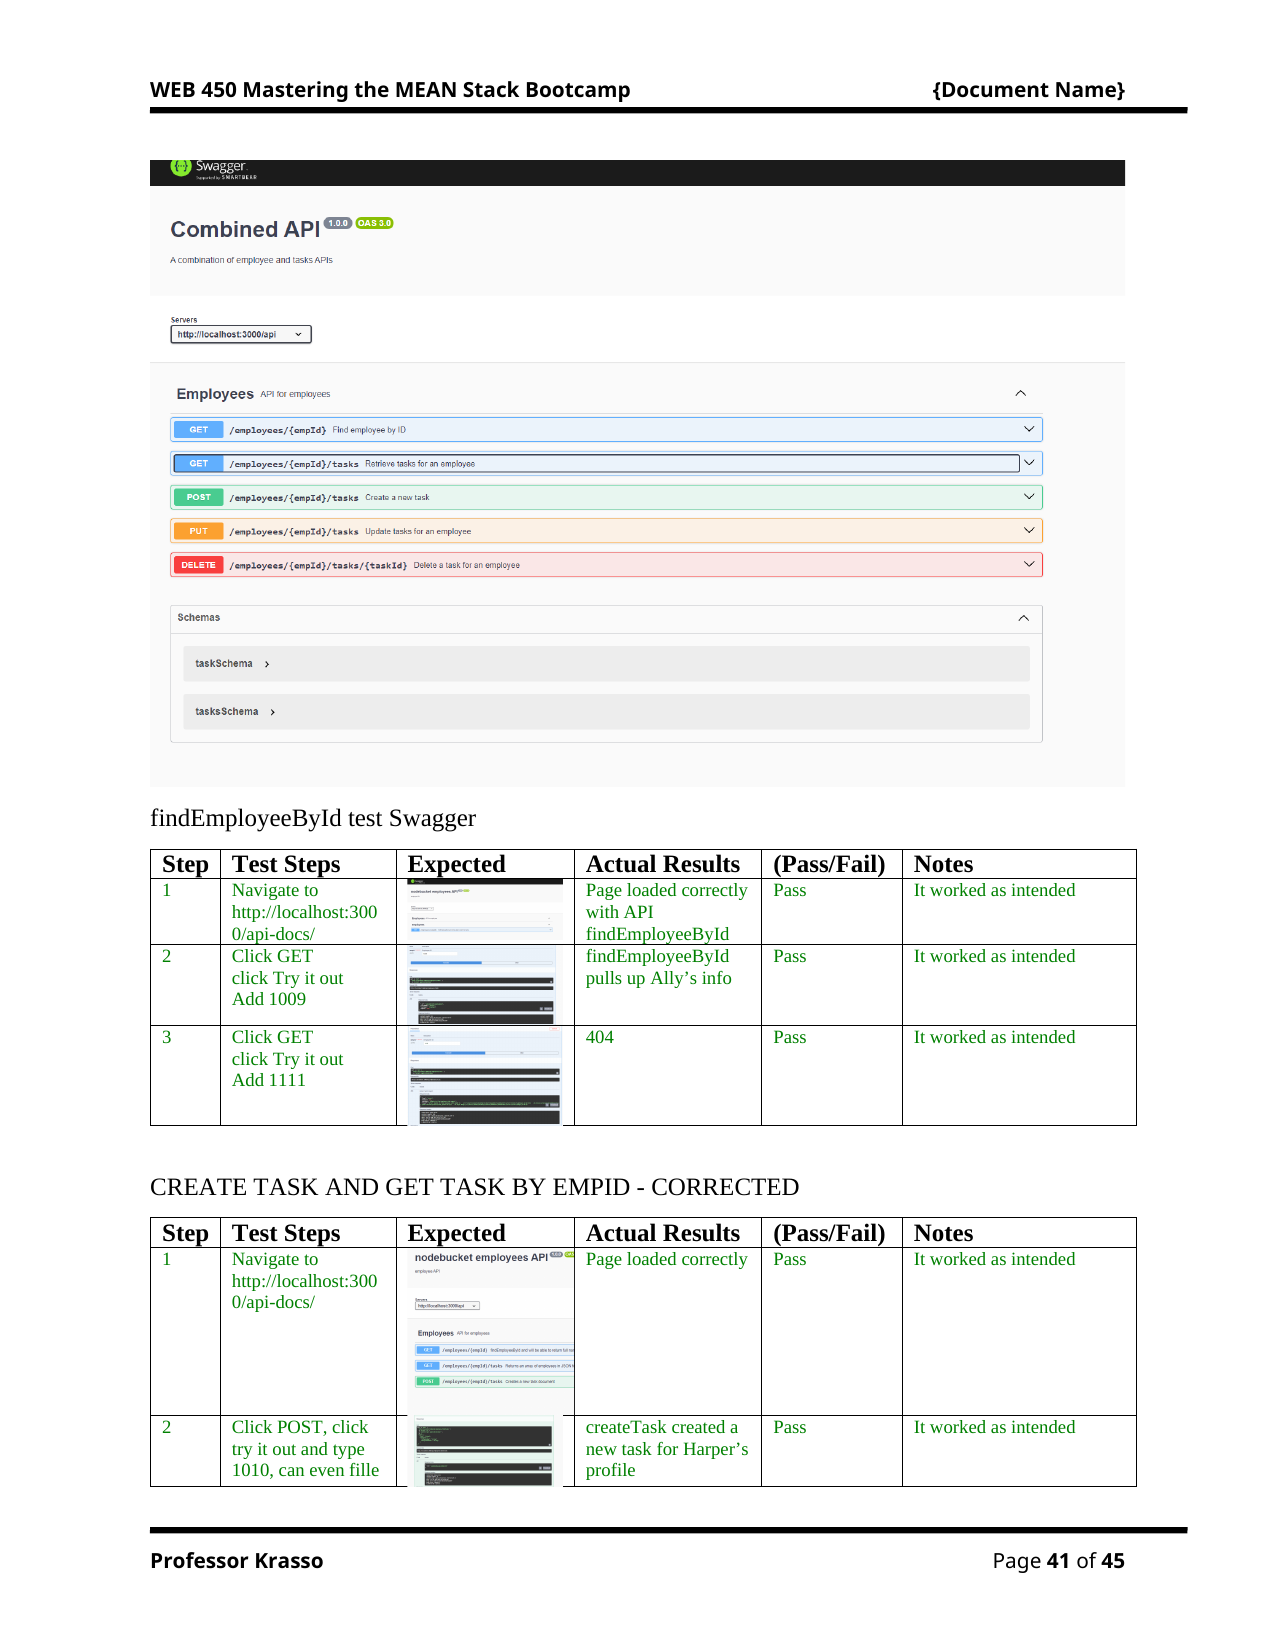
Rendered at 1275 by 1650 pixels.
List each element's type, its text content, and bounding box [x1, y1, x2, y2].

table_cell [563, 1026, 574, 1125]
table_cell 404 [575, 1026, 761, 1125]
picture [407, 1248, 575, 1487]
table_cell [397, 945, 407, 1025]
picture [407, 945, 563, 1025]
table_header Test Steps [221, 1218, 396, 1247]
table_cell findEmployeeById pulls up Ally’s info [575, 945, 761, 1025]
table_header Actual Results [575, 1218, 761, 1247]
table_header Notes [903, 850, 1136, 878]
table_cell Pass [762, 1248, 902, 1415]
table_cell Pass [762, 1416, 902, 1486]
table_header Step [151, 1218, 220, 1247]
table_cell It worked as intended [903, 1026, 1136, 1125]
picture [407, 1026, 563, 1126]
table_cell Page loaded correctly with API findEmployeeById [575, 879, 761, 944]
table_cell Pass [762, 945, 902, 1025]
table_header Actual Results [575, 850, 761, 878]
table_header Expected [397, 850, 574, 878]
table_cell It worked as intended [903, 945, 1136, 1025]
text findEmployeeById test Swagger [150, 803, 1125, 832]
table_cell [575, 1416, 761, 1486]
table_cell [563, 945, 574, 1025]
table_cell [221, 1416, 396, 1486]
table_cell It worked as intended [903, 879, 1136, 944]
table_header Test Steps [221, 850, 396, 878]
table_cell 1 [151, 879, 220, 944]
table_cell [397, 1248, 407, 1415]
table_cell Click GET click Try it out Add 1009 [221, 945, 396, 1025]
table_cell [903, 1416, 1136, 1486]
table_header (Pass/Fail) [762, 1218, 902, 1247]
table_cell 1 [151, 1248, 220, 1415]
text Create task and get task by empid - corrected [150, 1172, 1125, 1201]
table_cell Navigate to http://localhost:3000/api-docs/ [221, 879, 396, 944]
table_cell [563, 1416, 574, 1486]
table_cell 3 [151, 1026, 220, 1125]
table_cell [397, 1416, 407, 1486]
picture [150, 160, 1125, 787]
table_header Step [151, 850, 220, 878]
table_cell Click GET click Try it out Add 1111 [221, 1026, 396, 1125]
table_cell [397, 879, 574, 944]
table_header Expected [397, 1218, 574, 1247]
table_cell Page loaded correctly [575, 1248, 761, 1415]
table_cell It worked as intended [903, 1248, 1136, 1415]
table_cell [397, 1026, 407, 1125]
table_header (Pass/Fail) [762, 850, 902, 878]
table_cell Navigate to http://localhost:3000/api-docs/ [221, 1248, 396, 1415]
table_cell Pass [762, 1026, 902, 1125]
table_cell Pass [762, 879, 902, 944]
table_cell 2 [151, 945, 220, 1025]
table_header Notes [903, 1218, 1136, 1247]
picture [407, 879, 563, 940]
table_cell 2 [151, 1416, 220, 1486]
